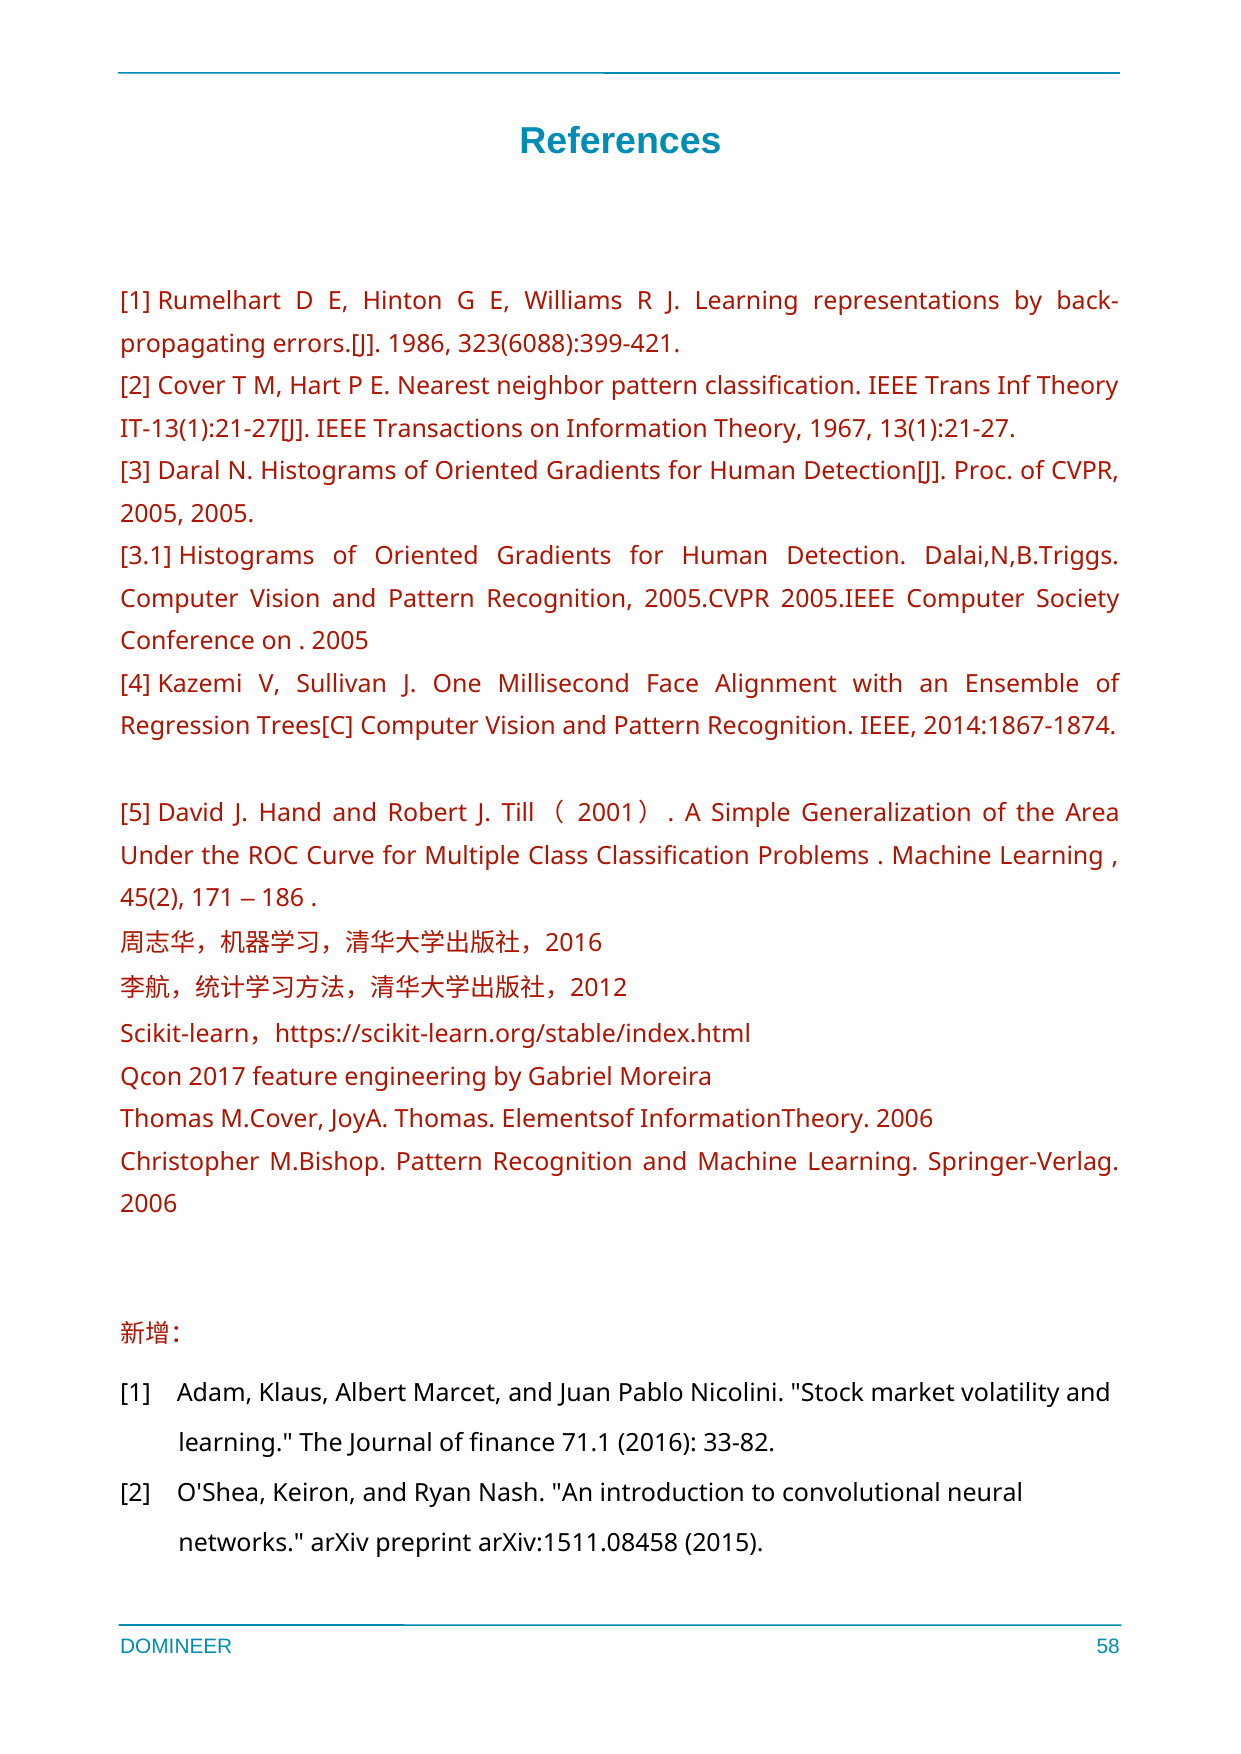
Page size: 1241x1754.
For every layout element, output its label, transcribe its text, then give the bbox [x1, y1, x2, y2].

text References [120, 119, 1120, 162]
text [2] O'Shea, Keiron, and Ryan Nash. "An introduction to convolutional neural networks." arXiv preprint arXiv:1511.08458 (2015). [120, 1459, 1120, 1559]
text [1] Rumelhart D E, Hinton G E, Williams R J. Learning representations by back-propagating errors.[J]. 1986, 323(6088):399-421. [120, 283, 1120, 359]
text 新增： [120, 1313, 1120, 1350]
text [3.1] Histograms of Oriented Gradients for Human Detection. Dalai,N,B.Triggs. Computer Vision and Pattern Recognition, 2005.CVPR 2005.IEEE Computer Society Conference on . 2005 [120, 538, 1120, 657]
text [3] Daral N. Histograms of Oriented Gradients for Human Detection[J]. Proc. of CVPR, 2005, 2005. [120, 453, 1120, 529]
text [1] Adam, Klaus, Albert Marcet, and Juan Pablo Nicolini. "Stock market volatility and learning." The Journal of finance 71.1 (2016): 33-82. [120, 1359, 1120, 1459]
text Scikit-learn，https://scikit-learn.org/stable/index.html [120, 1013, 1120, 1049]
text Christopher M.Bishop. Pattern Recognition and Machine Learning. Springer-Verlag. 2006 [120, 1143, 1120, 1220]
text [2] Cover T M, Hart P E. Nearest neighbor pattern classification. IEEE Trans Inf Theory IT-13(1):21-27[J]. IEEE Transactions on Information Theory, 1967, 13(1):21-27. [120, 368, 1120, 444]
text 周志华，机器学习，清华大学出版社，2016 [120, 922, 1120, 959]
text Thomas M.Cover, JoyA. Thomas. Elementsof InformationTheory. 2006 [120, 1101, 1120, 1135]
text [4] Kazemi V, Sullivan J. One Millisecond Face Alignment with an Ensemble of Regression Trees[C] Computer Vision and Pattern Recognition. IEEE, 2014:1867-1874. [120, 665, 1120, 742]
text Qcon 2017 feature engineering by Gabriel Moreira [120, 1058, 1120, 1092]
text 李航，统计学习方法，清华大学出版社，2012 [120, 968, 1120, 1004]
text [5] David J. Hand and Robert J. Till（ 2001）. A Simple Generalization of the Area Under the ROC Curve for Multiple Class Classification Problems . Machine Learning , 45(2), 171 – 186 . [120, 793, 1120, 914]
